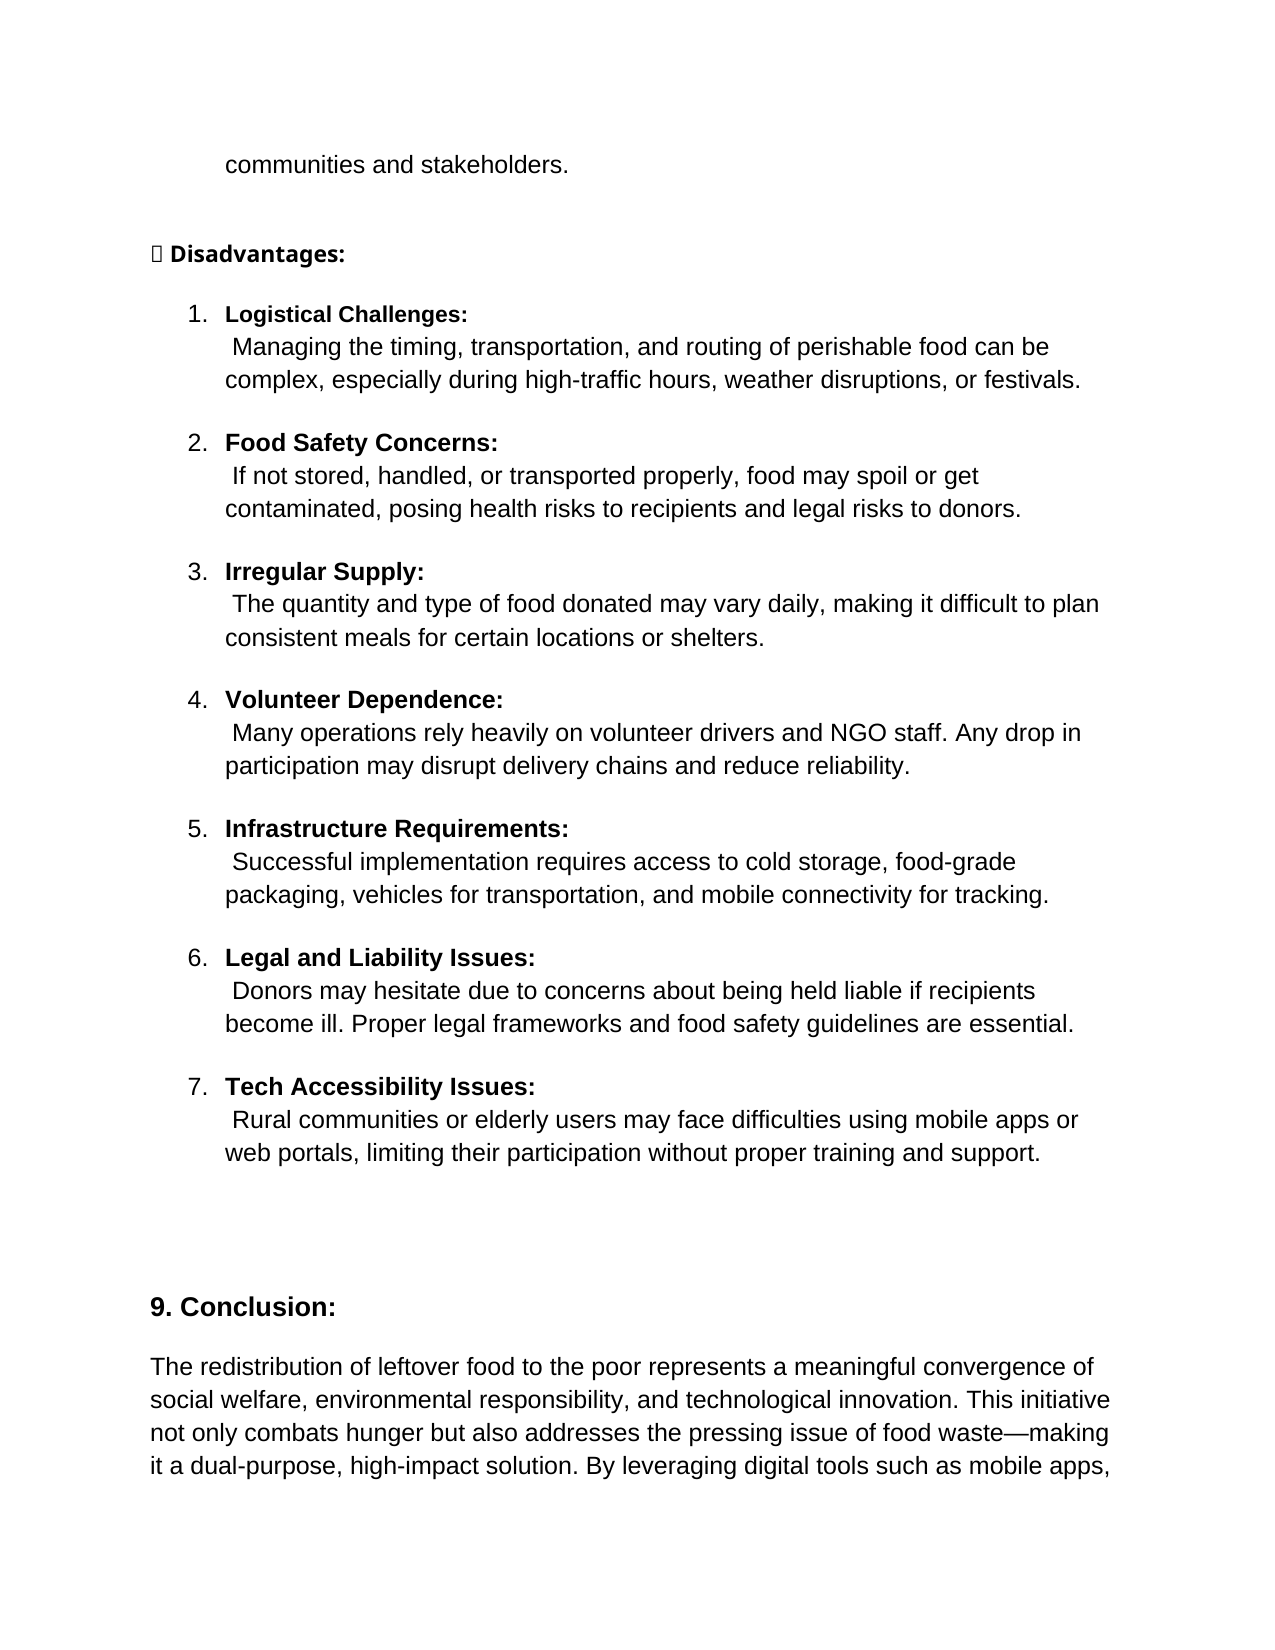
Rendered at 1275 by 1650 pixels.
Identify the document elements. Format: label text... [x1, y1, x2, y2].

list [187, 150, 1125, 209]
list Infrastructure Requirements: Successful implementation requires access to cold storage, food-grade packaging, vehicles for transportation, and mobile connectivity for tracking. [187, 814, 1125, 939]
list Logistical Challenges: Managing the timing, transportation, and routing of perishable food can be complex, especially during high-traffic hours, weather disruptions, or festivals. [187, 299, 1125, 424]
list Legal and Liability Issues: Donors may hesitate due to concerns about being held liable if recipients become ill. Proper legal frameworks and food safety guidelines are essential. [187, 943, 1125, 1068]
subtitle ❌ Disadvantages: [150, 238, 1125, 269]
list Tech Accessibility Issues: Rural communities or elderly users may face difficulties using mobile apps or web portals, limiting their participation without proper training and support. [187, 1072, 1125, 1197]
list Food Safety Concerns: If not stored, handled, or transported properly, food may spoil or get contaminated, posing health risks to recipients and legal risks to donors. [187, 428, 1125, 553]
list Volunteer Dependence: Many operations rely heavily on volunteer drivers and NGO staff. Any drop in participation may disrupt delivery chains and reduce reliability. [187, 685, 1125, 810]
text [150, 1352, 1125, 1479]
list Irregular Supply: The quantity and type of food donated may vary daily, making it difficult to plan consistent meals for certain locations or shelters. [187, 556, 1125, 681]
subtitle 9. Conclusion: [150, 1291, 1125, 1322]
